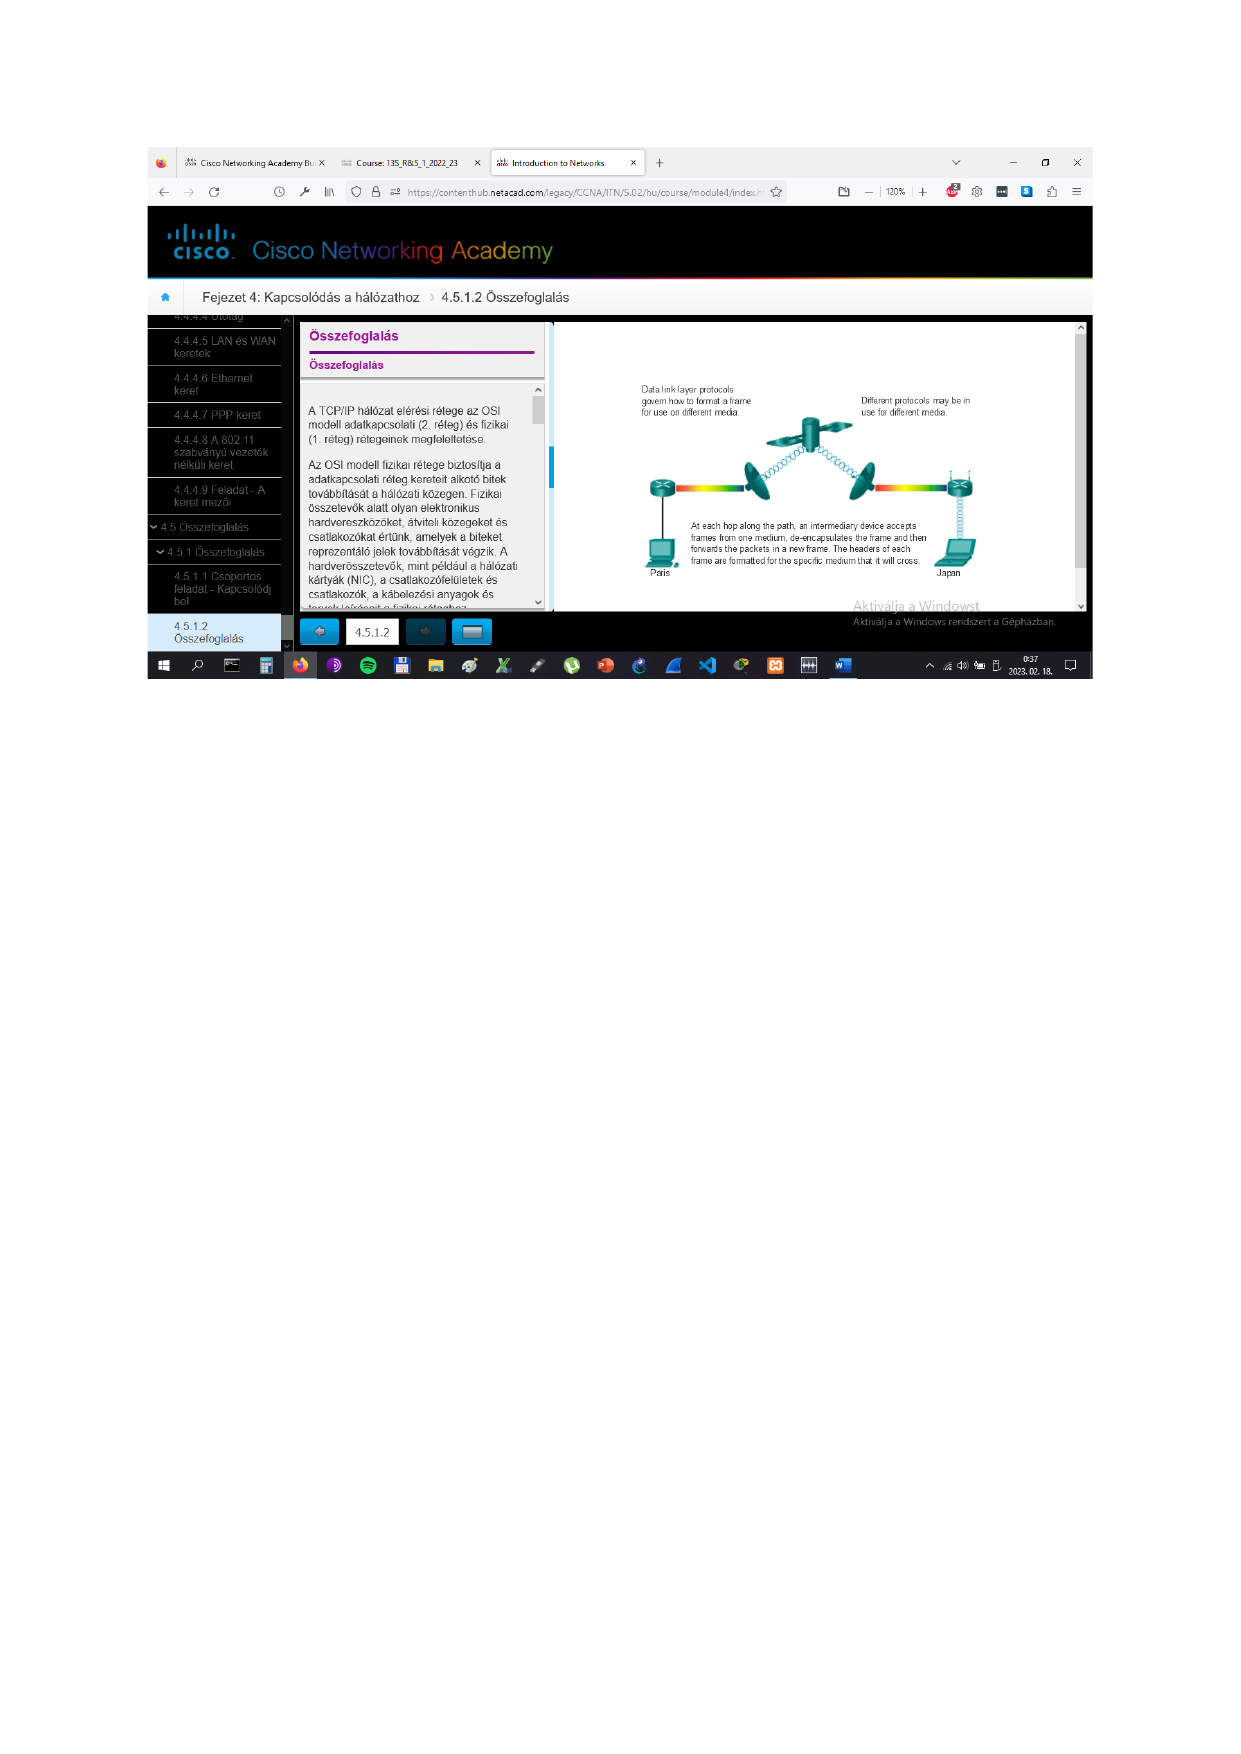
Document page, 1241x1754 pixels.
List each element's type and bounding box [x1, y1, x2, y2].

picture [147, 147, 1093, 679]
